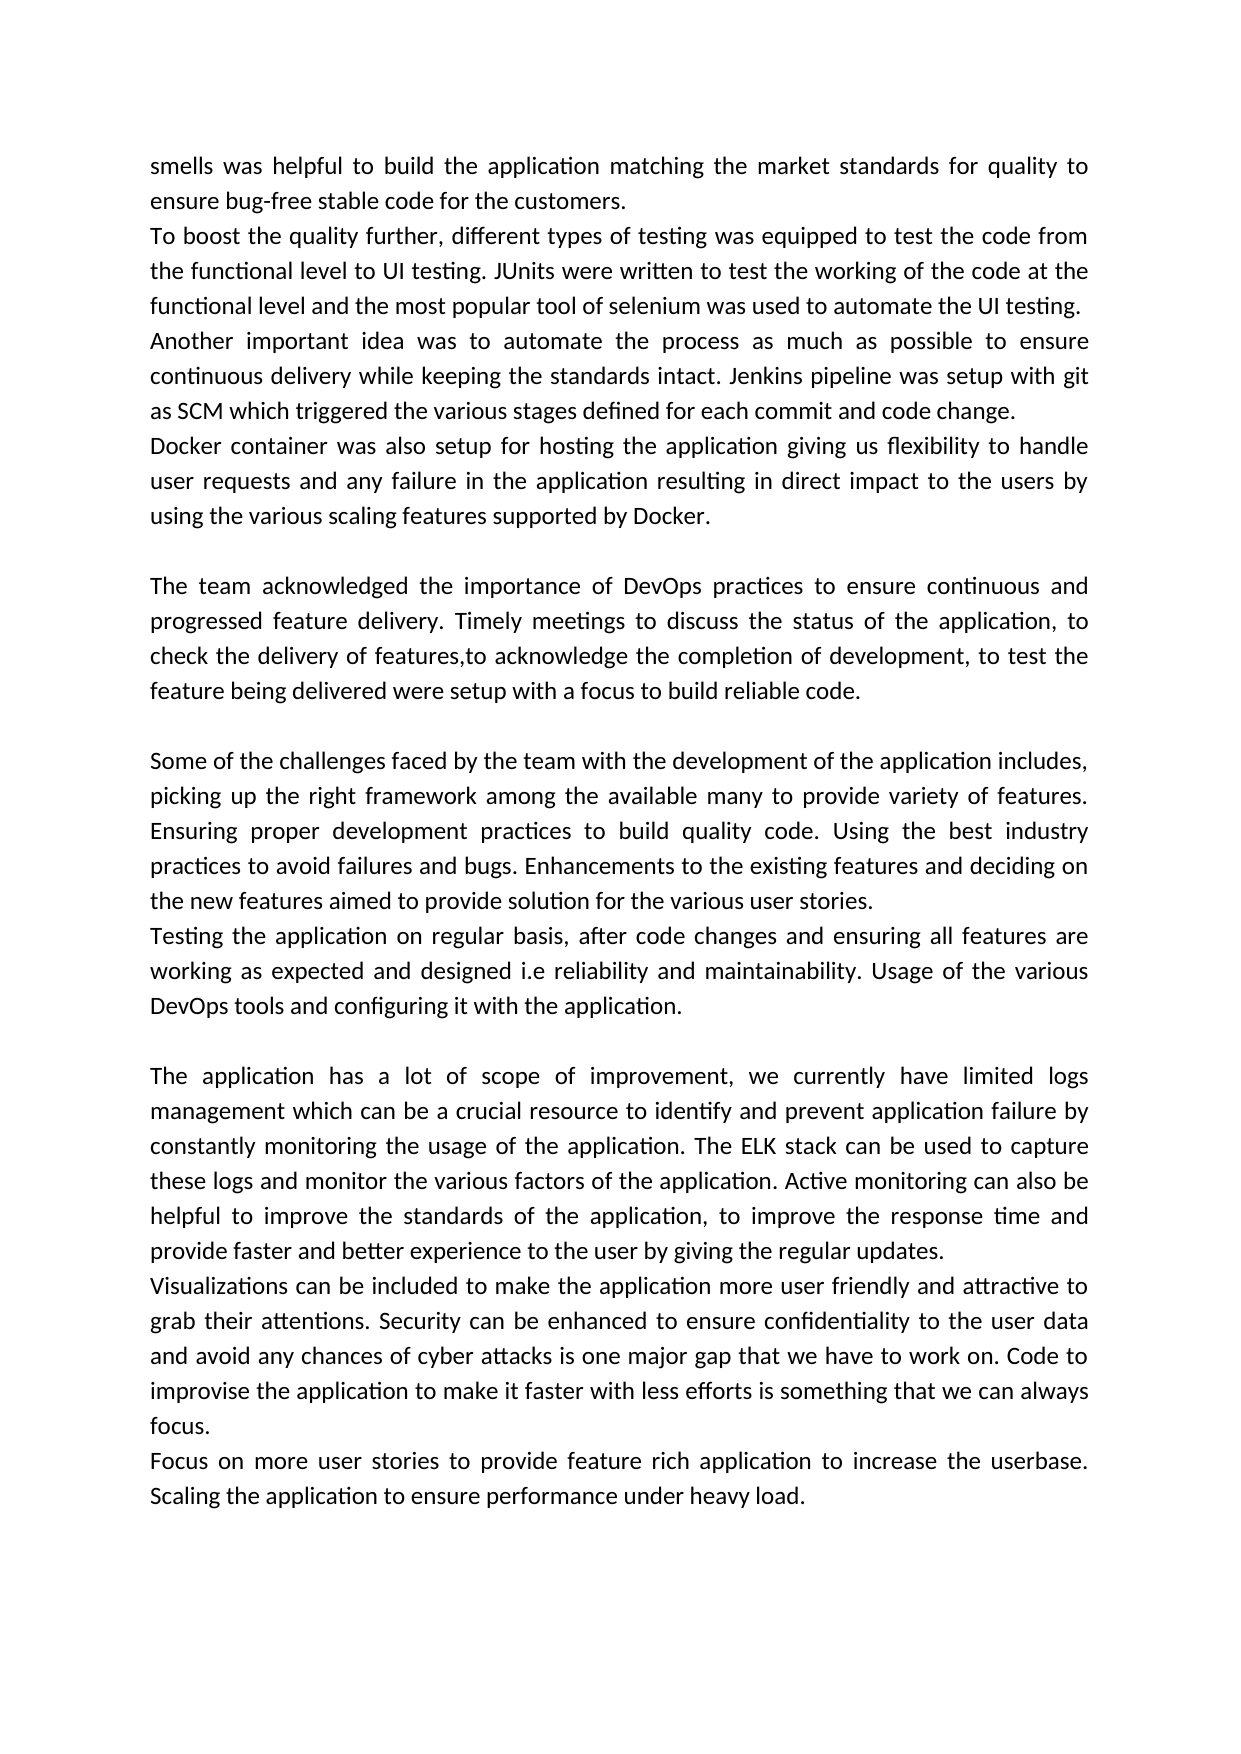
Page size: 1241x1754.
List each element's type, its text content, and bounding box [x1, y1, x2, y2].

text Docker container was also setup for hosting the application giving us flexibility to handle user requests and any failure in the application resulting in direct impact to the users by using the various scaling features supported by Docker. [150, 430, 1090, 531]
text Visualizations can be included to make the application more user friendly and attractive to grab their attentions. Security can be enhanced to ensure confidentiality to the user data and avoid any chances of cyber attacks is one major gap that we have to work on. Code to improvise the application to make it faster with less efforts is something that we can always focus. [150, 1270, 1090, 1441]
text Another important idea was to automate the process as much as possible to ensure continuous delivery while keeping the standards intact. Jenkins pipeline was setup with git as SCM which triggered the various stages defined for each commit and code change. [150, 325, 1090, 426]
text To boost the quality further, different types of testing was equipped to test the code from the functional level to UI testing. JUnits were written to test the working of the code at the functional level and the most popular tool of selenium was used to automate the UI testing. [150, 220, 1090, 321]
text Some of the challenges faced by the team with the development of the application includes, picking up the right framework among the available many to provide variety of features. Ensuring proper development practices to build quality code. Using the best industry practices to avoid failures and bugs. Enhancements to the existing features and deciding on the new features aimed to provide solution for the various user stories. [150, 745, 1090, 916]
text Focus on more user stories to provide feature rich application to increase the userbase. Scaling the application to ensure performance under heavy load. [150, 1445, 1090, 1511]
text The team acknowledged the importance of DevOps practices to ensure continuous and progressed feature delivery. Timely meetings to discuss the status of the application, to check the delivery of features,to acknowledge the completion of development, to test the feature being delivered were setup with a focus to build reliable code. [150, 570, 1090, 706]
text Testing the application on regular basis, after code changes and ensuring all features are working as expected and designed i.e reliability and maintainability. Usage of the various DevOps tools and configuring it with the application. [150, 920, 1090, 1021]
text The application has a lot of scope of improvement, we currently have limited logs management which can be a crucial resource to identify and prevent application failure by constantly monitoring the usage of the application. The ELK stack can be used to capture these logs and monitor the various factors of the application. Active monitoring can also be helpful to improve the standards of the application, to improve the response time and provide faster and better experience to the user by giving the regular updates. [150, 1060, 1090, 1266]
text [150, 150, 1090, 216]
